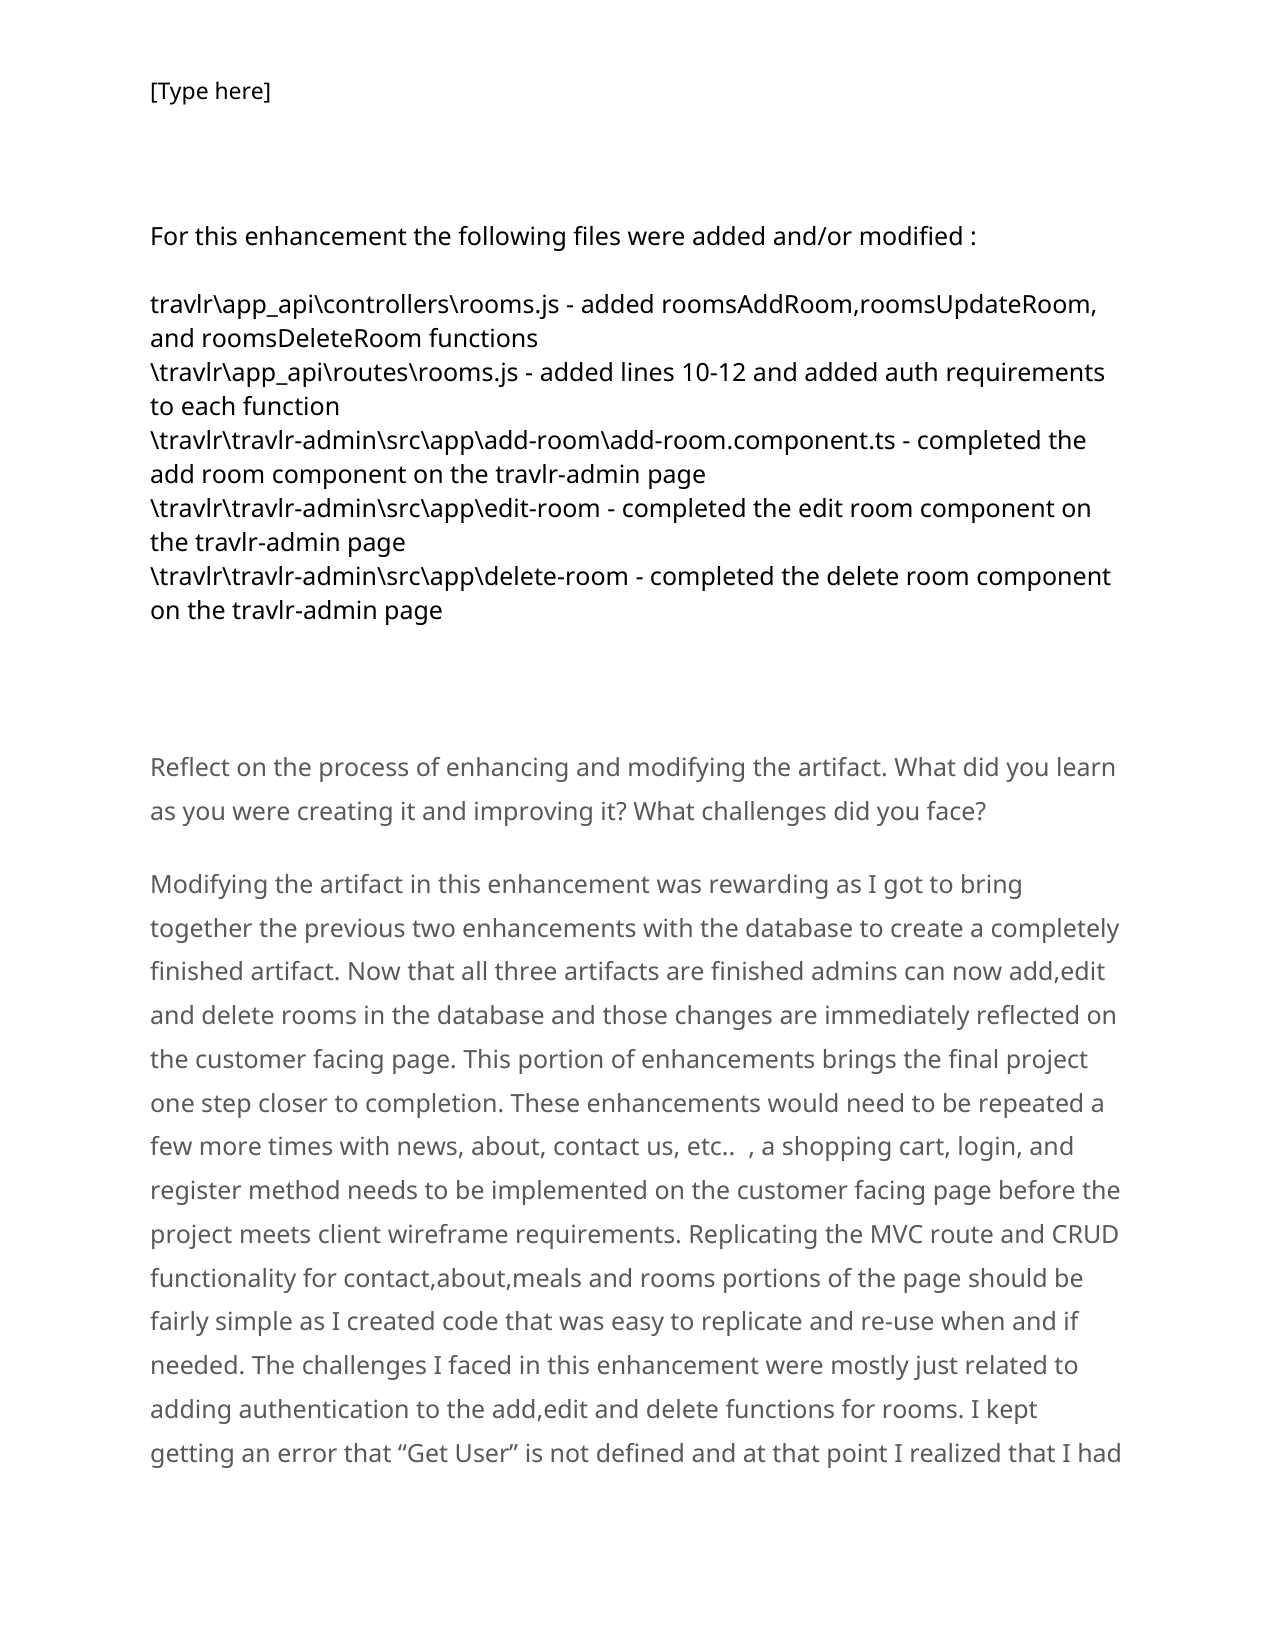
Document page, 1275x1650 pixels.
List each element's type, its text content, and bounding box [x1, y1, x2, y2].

text \travlr\travlr-admin\src\app\delete-room - completed the delete room component on the travlr-admin page [150, 559, 1125, 627]
text travlr\app_api\controllers\rooms.js - added roomsAddRoom,roomsUpdateRoom, and roomsDeleteRoom functions [150, 286, 1125, 354]
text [150, 857, 1125, 1469]
text \travlr\app_api\routes\rooms.js - added lines 10-12 and added auth requirements to each function [150, 354, 1125, 422]
text \travlr\travlr-admin\src\app\edit-room - completed the edit room component on the travlr-admin page [150, 491, 1125, 559]
text For this enhancement the following files were added and/or modified : [150, 218, 1125, 252]
text Reflect on the process of enhancing and modifying the artifact. What did you learn as you were creating it and improving it? What challenges did you face? [150, 740, 1125, 828]
text \travlr\travlr-admin\src\app\add-room\add-room.component.ts - completed the add room component on the travlr-admin page [150, 422, 1125, 491]
